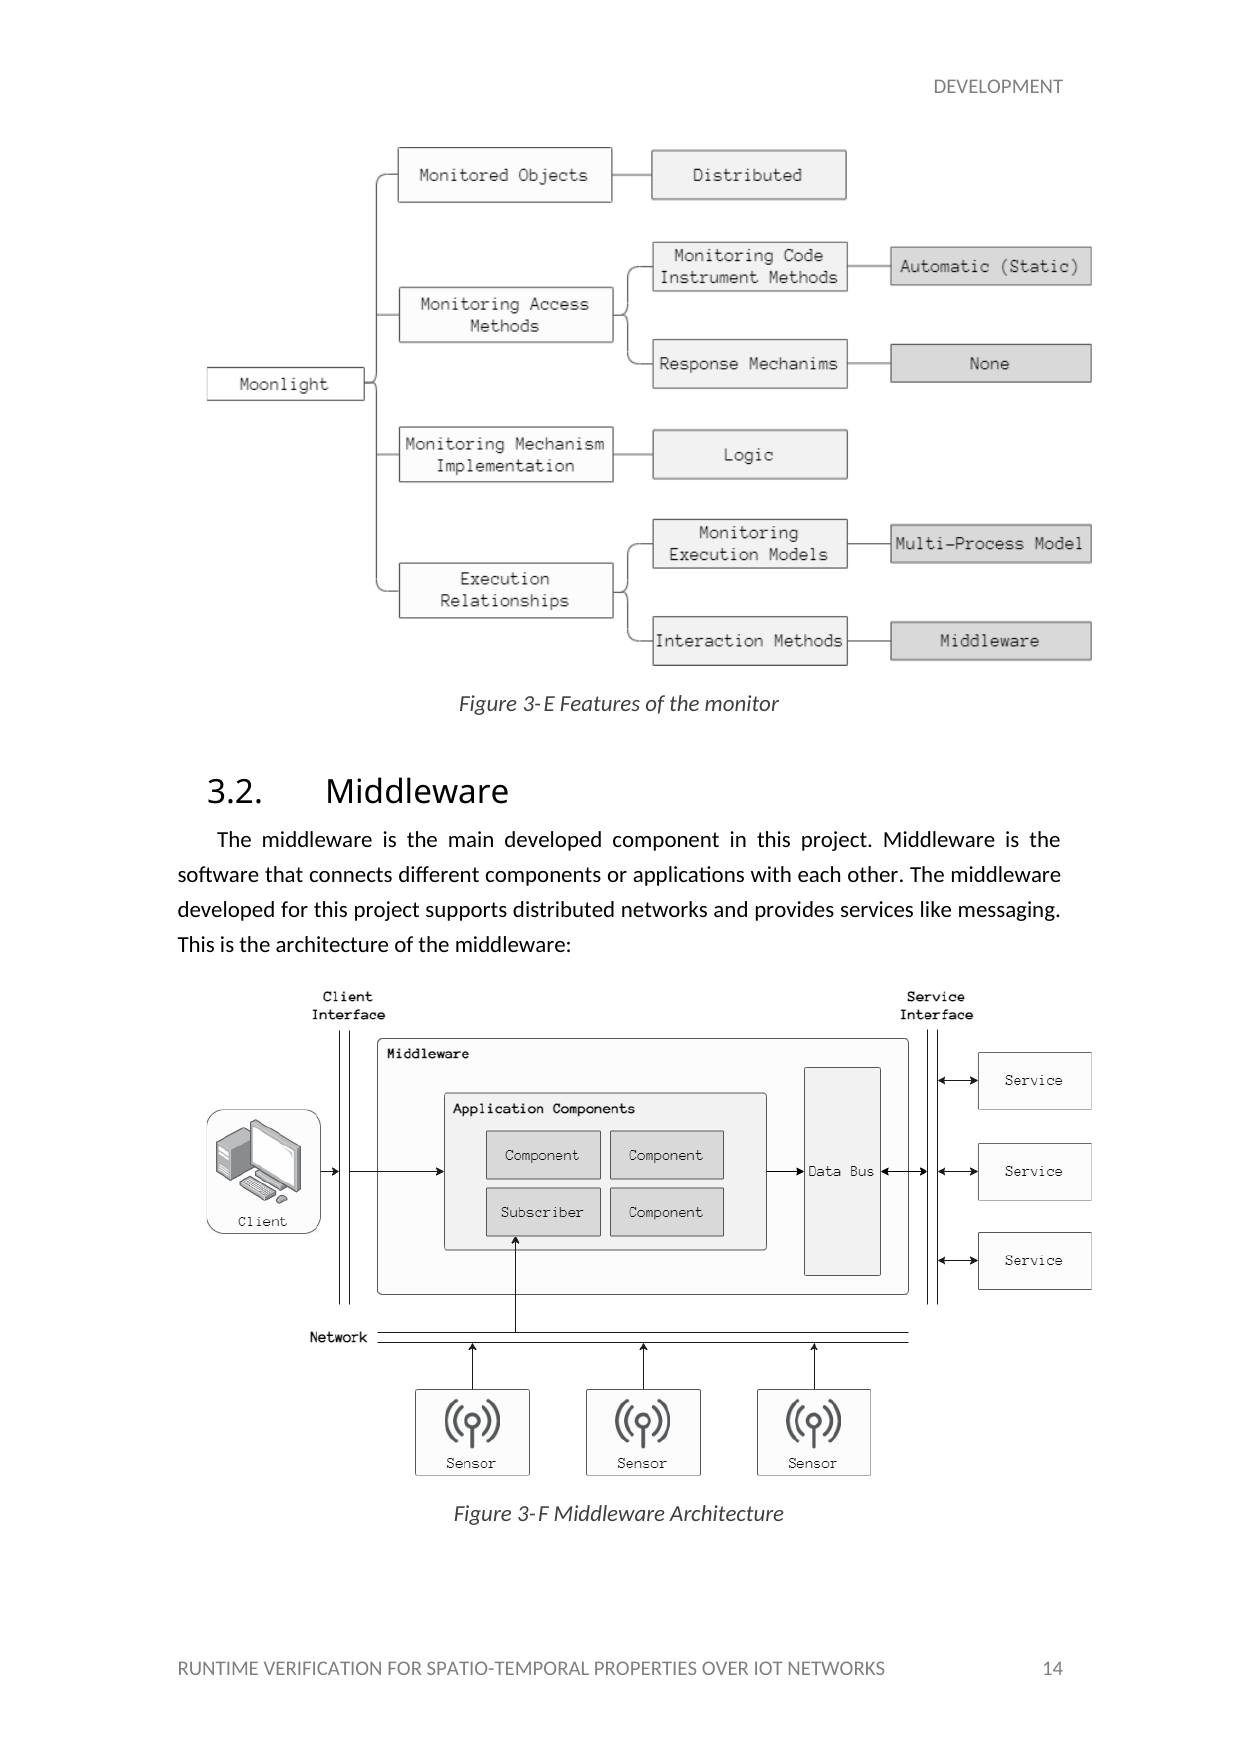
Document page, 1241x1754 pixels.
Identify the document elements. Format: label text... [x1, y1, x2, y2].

picture [206, 147, 1092, 666]
picture [206, 981, 1092, 1476]
text Figure 3-D Middleware Architecture [177, 1499, 1063, 1527]
text The middleware is the main developed component in this project. Middleware is the software that connects different components or applications with each other. The middleware developed for this project supports distributed networks and provides services like messaging. This is the architecture of the middleware: [177, 825, 1063, 958]
subtitle Middleware [207, 768, 1063, 814]
text Figure 3-C Features of the monitor [177, 689, 1063, 717]
